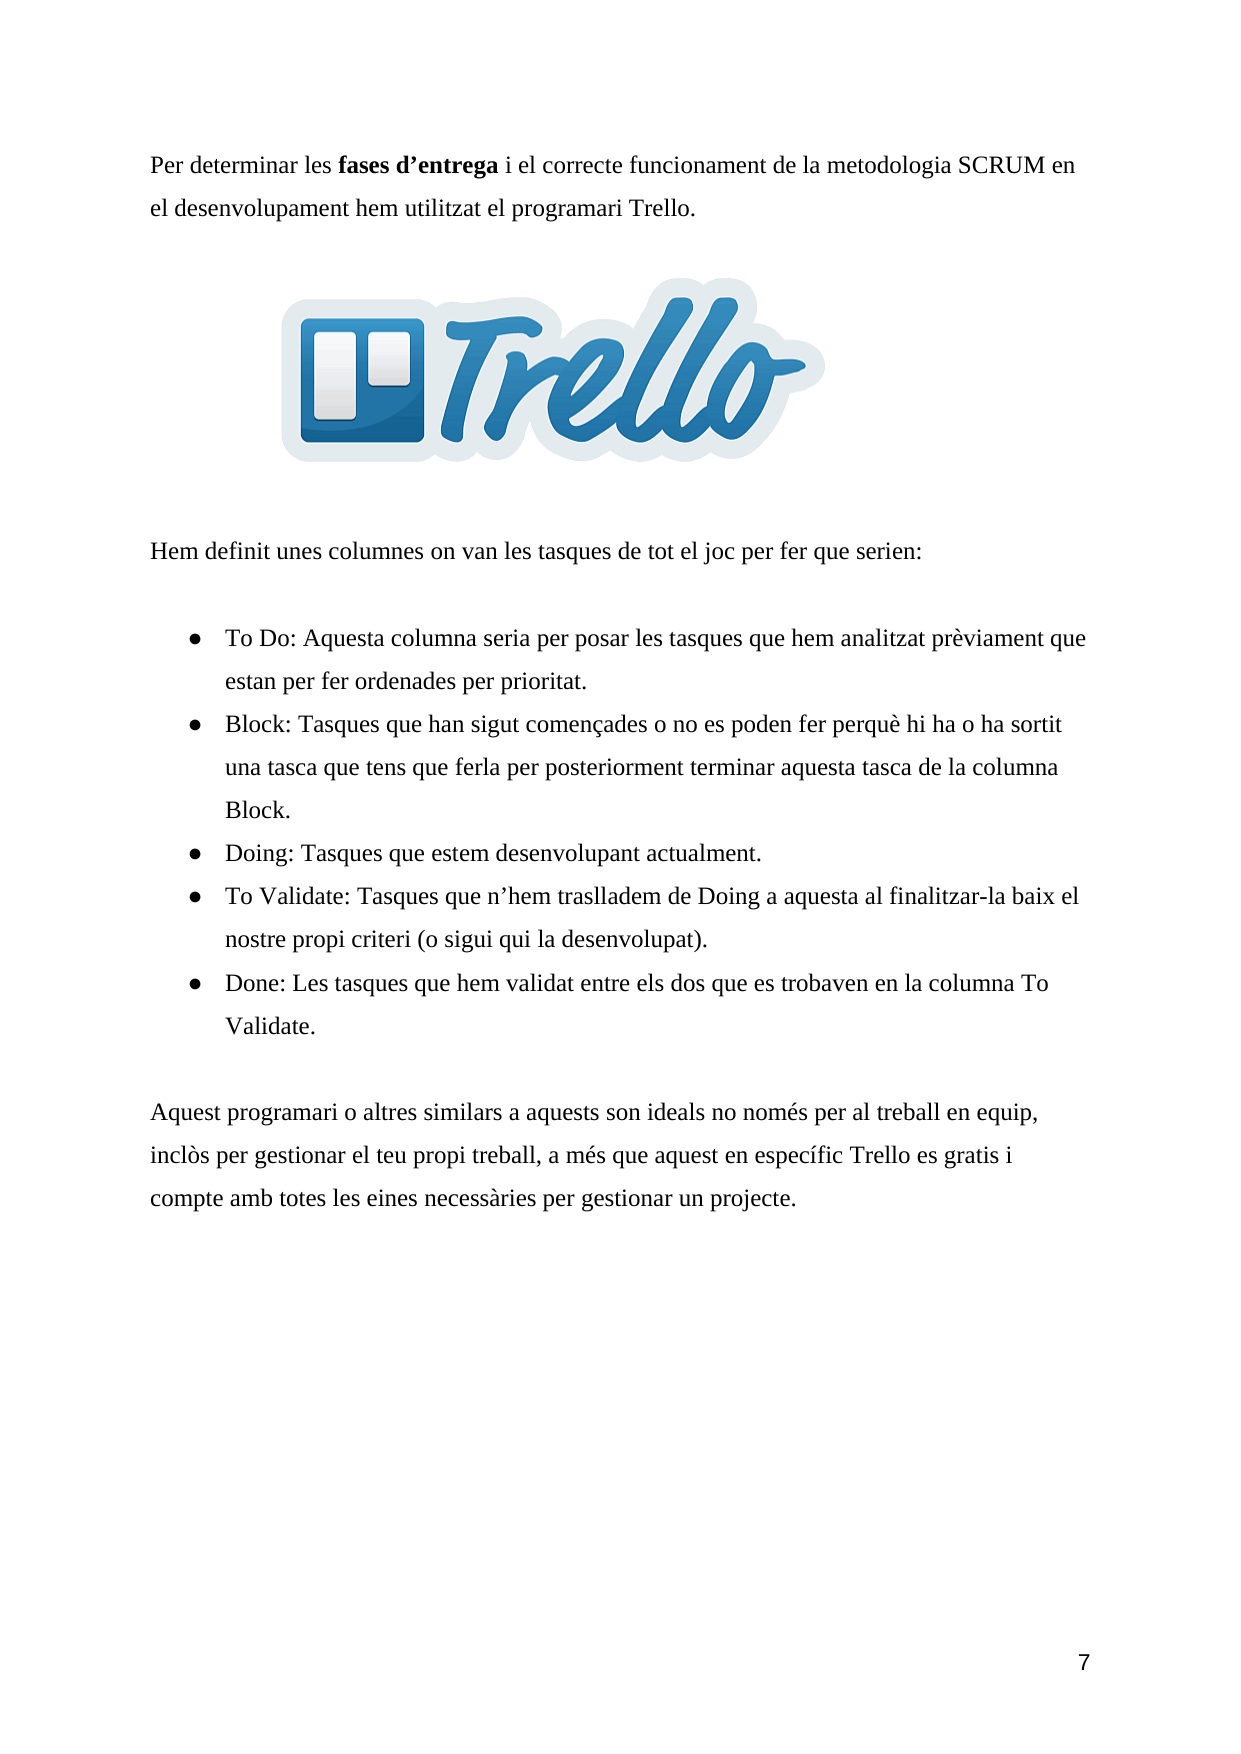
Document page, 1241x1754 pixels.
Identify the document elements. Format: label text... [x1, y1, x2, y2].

list To Validate: Tasques que n’hem traslladem de Doing a aquesta al finalitzar-la baix el nostre propi criteri (o sigui qui la desenvolupat). [187, 881, 1090, 953]
text Per determinar les fases d’entrega i el correcte funcionament de la metodologia SCRUM en el desenvolupament hem utilitzat el programari Trello. [150, 150, 1090, 222]
list Doing: Tasques que estem desenvolupant actualment. [187, 838, 1090, 867]
list To Do: Aquesta columna seria per posar les tasques que hem analitzat prèviament que estan per fer ordenades per prioritat. [187, 623, 1090, 694]
list Block: Tasques que han sigut començades o no es poden fer perquè hi ha o ha sortit una tasca que tens que ferla per posteriorment terminar aquesta tasca de la columna Block. [187, 709, 1090, 824]
text Aquest programari o altres similars a aquests son ideals no només per al treball en equip, inclòs per gestionar el teu propi treball, a més que aquest en específic Trello es gratis i compte amb totes les eines necessàries per gestionar un projecte. [150, 1097, 1090, 1212]
picture [267, 262, 837, 478]
text Hem definit unes columnes on van les tasques de tot el joc per fer que serien: [150, 536, 1090, 565]
list Done: Les tasques que hem validat entre els dos que es trobaven en la columna To Validate. [187, 968, 1090, 1039]
